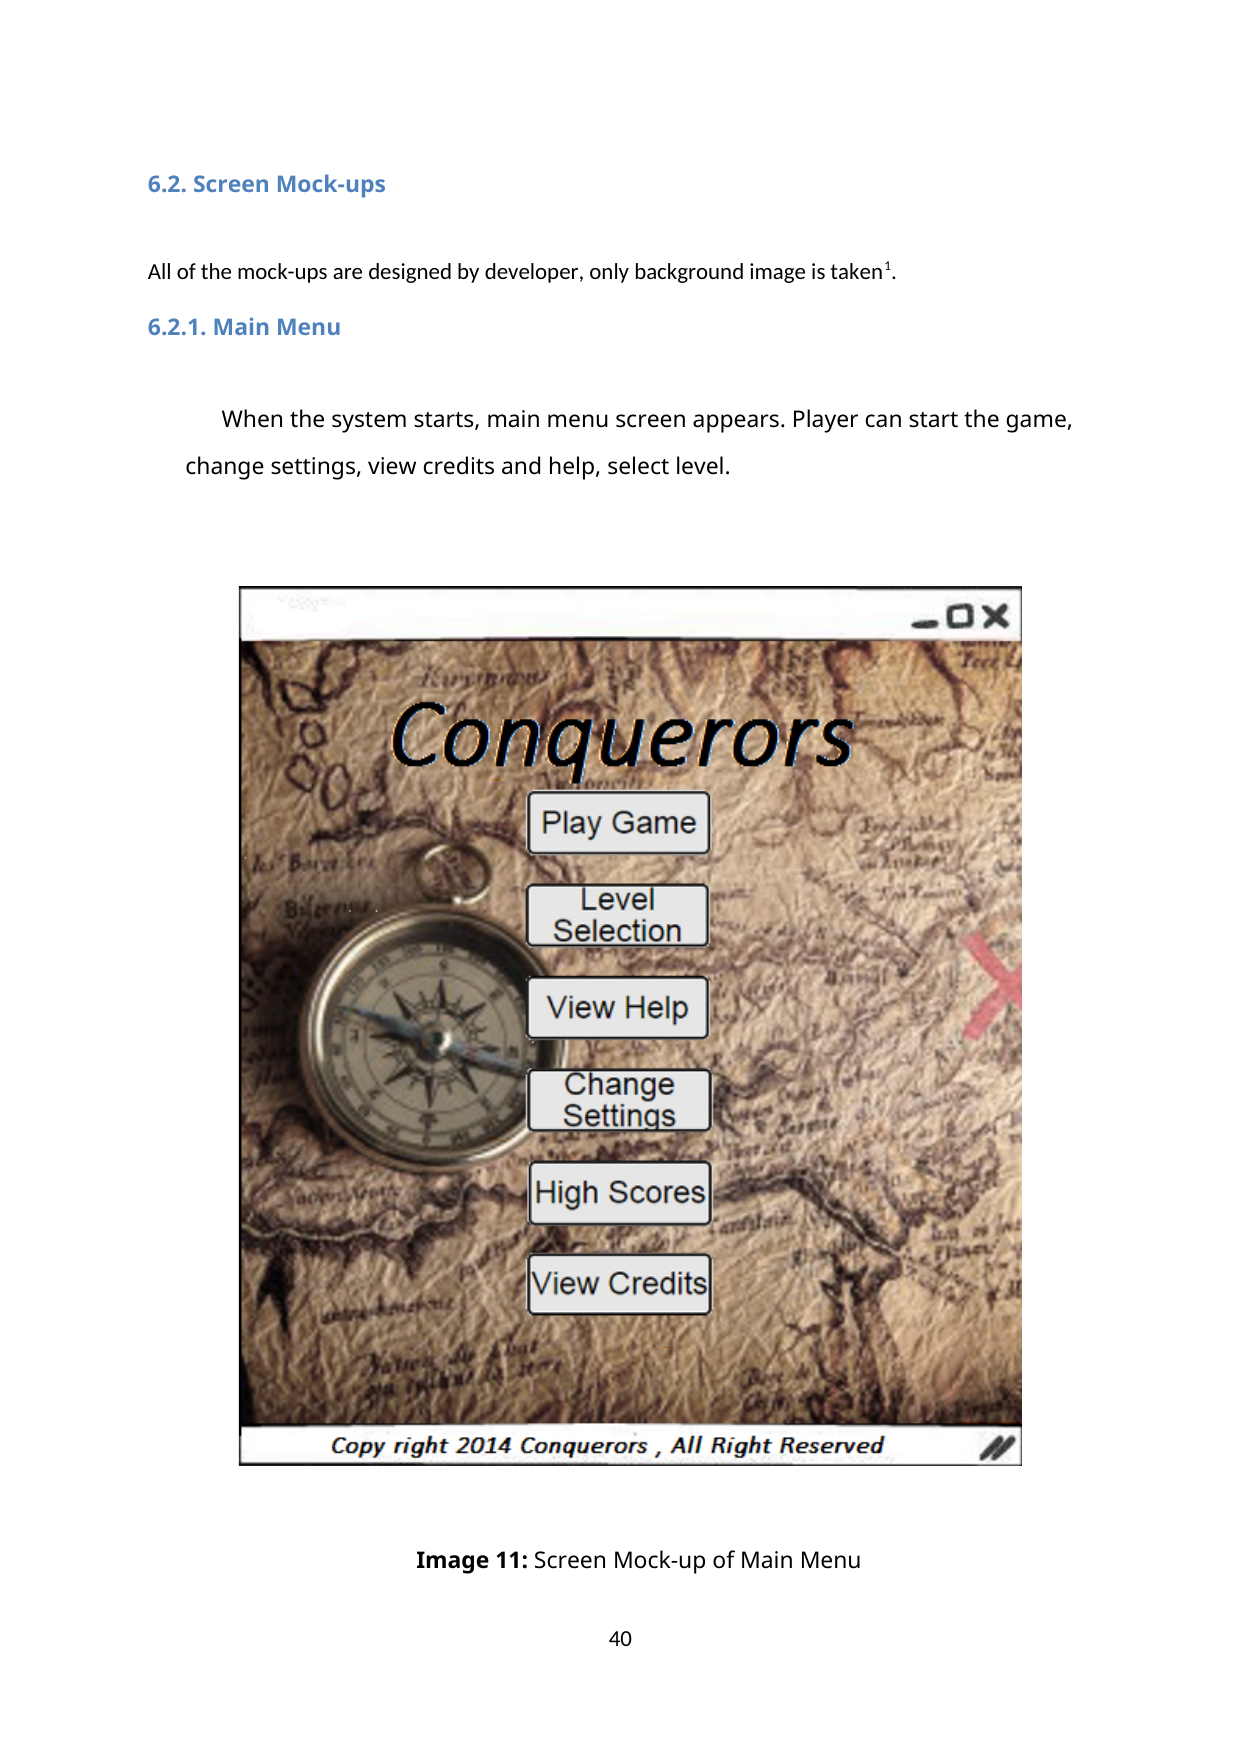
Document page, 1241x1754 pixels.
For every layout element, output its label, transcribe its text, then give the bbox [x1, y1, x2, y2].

picture [237, 586, 1022, 1464]
subtitle 6.2.1. Main Menu [148, 310, 1093, 342]
subtitle 6.2. Screen Mock-ups [148, 168, 1093, 200]
text All of the mock-ups are designed by developer, only background image is taken1. [148, 257, 1093, 285]
text When the system starts, main menu screen appears. Player can start the game, change settings, view credits and help, select level. [185, 403, 1093, 481]
